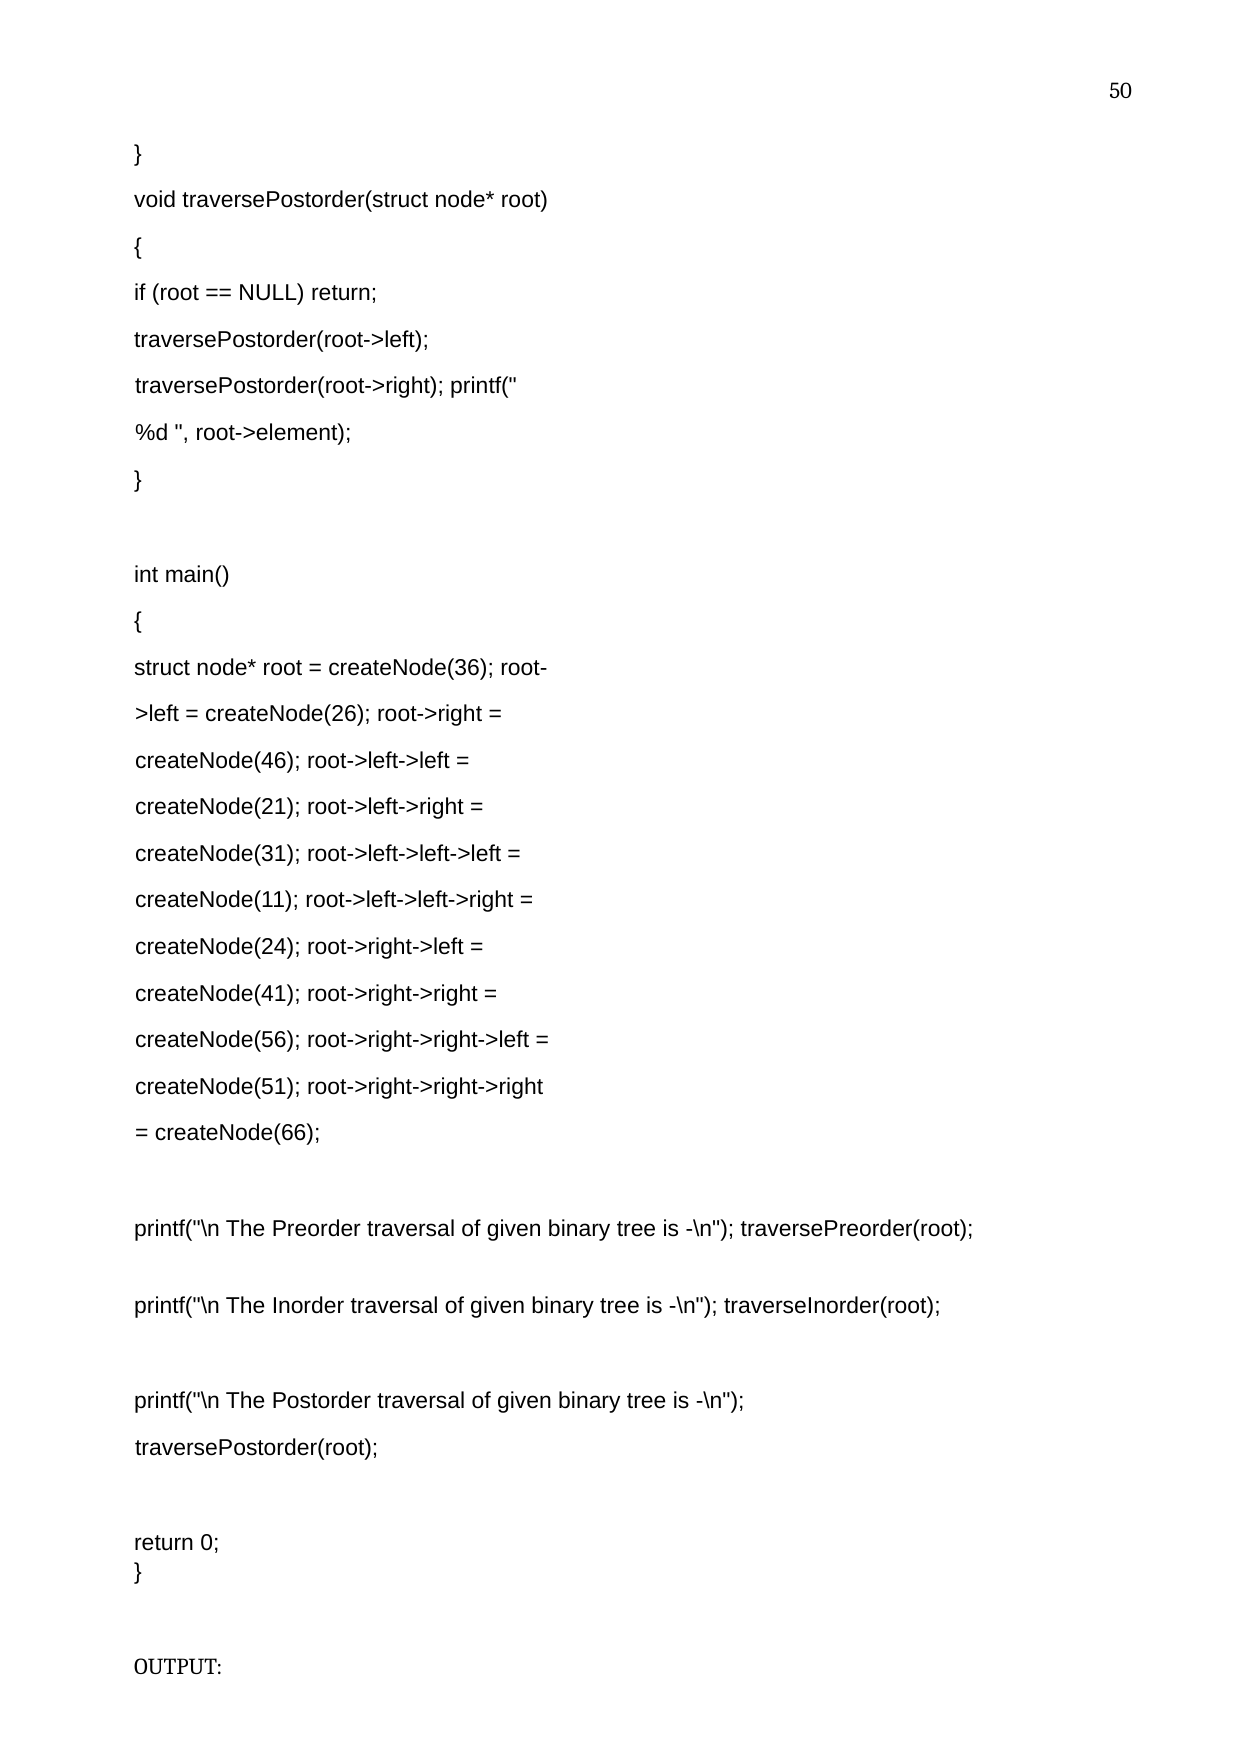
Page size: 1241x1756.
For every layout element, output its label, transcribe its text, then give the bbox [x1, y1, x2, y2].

text printf("\n The Inorder traversal of given binary tree is -\n"); traverseInorder(root); [134, 1292, 942, 1318]
text OUTPUT: [134, 1654, 595, 1680]
text int main() [134, 561, 976, 587]
text traversePostorder(root->left); traversePostorder(root->right); printf(" %d ", root->element); [134, 326, 517, 445]
text struct node* root = createNode(36); root->left = createNode(26); root->right = createNode(46); root->left->left = createNode(21); root->left->right = createNode(31); root->left->left->left = createNode(11); root->left->left->right = createNode(24); root->right->left = createNode(41); root->right->right = createNode(56); root->right->right->left = createNode(51); root->right->right->right = createNode(66); [134, 654, 563, 1146]
text } [134, 466, 976, 492]
text } [134, 1558, 976, 1584]
text { [134, 233, 976, 259]
text void traversePostorder(struct node* root) [134, 186, 976, 212]
text return 0; [134, 1529, 976, 1555]
text if (root == NULL) return; [134, 279, 378, 306]
text { [134, 607, 976, 633]
text printf("\n The Postorder traversal of given binary tree is -\n"); traversePostorder(root); [134, 1387, 976, 1460]
text printf("\n The Preorder traversal of given binary tree is -\n"); traversePreorder(root); [134, 1215, 976, 1241]
text } [134, 139, 976, 166]
